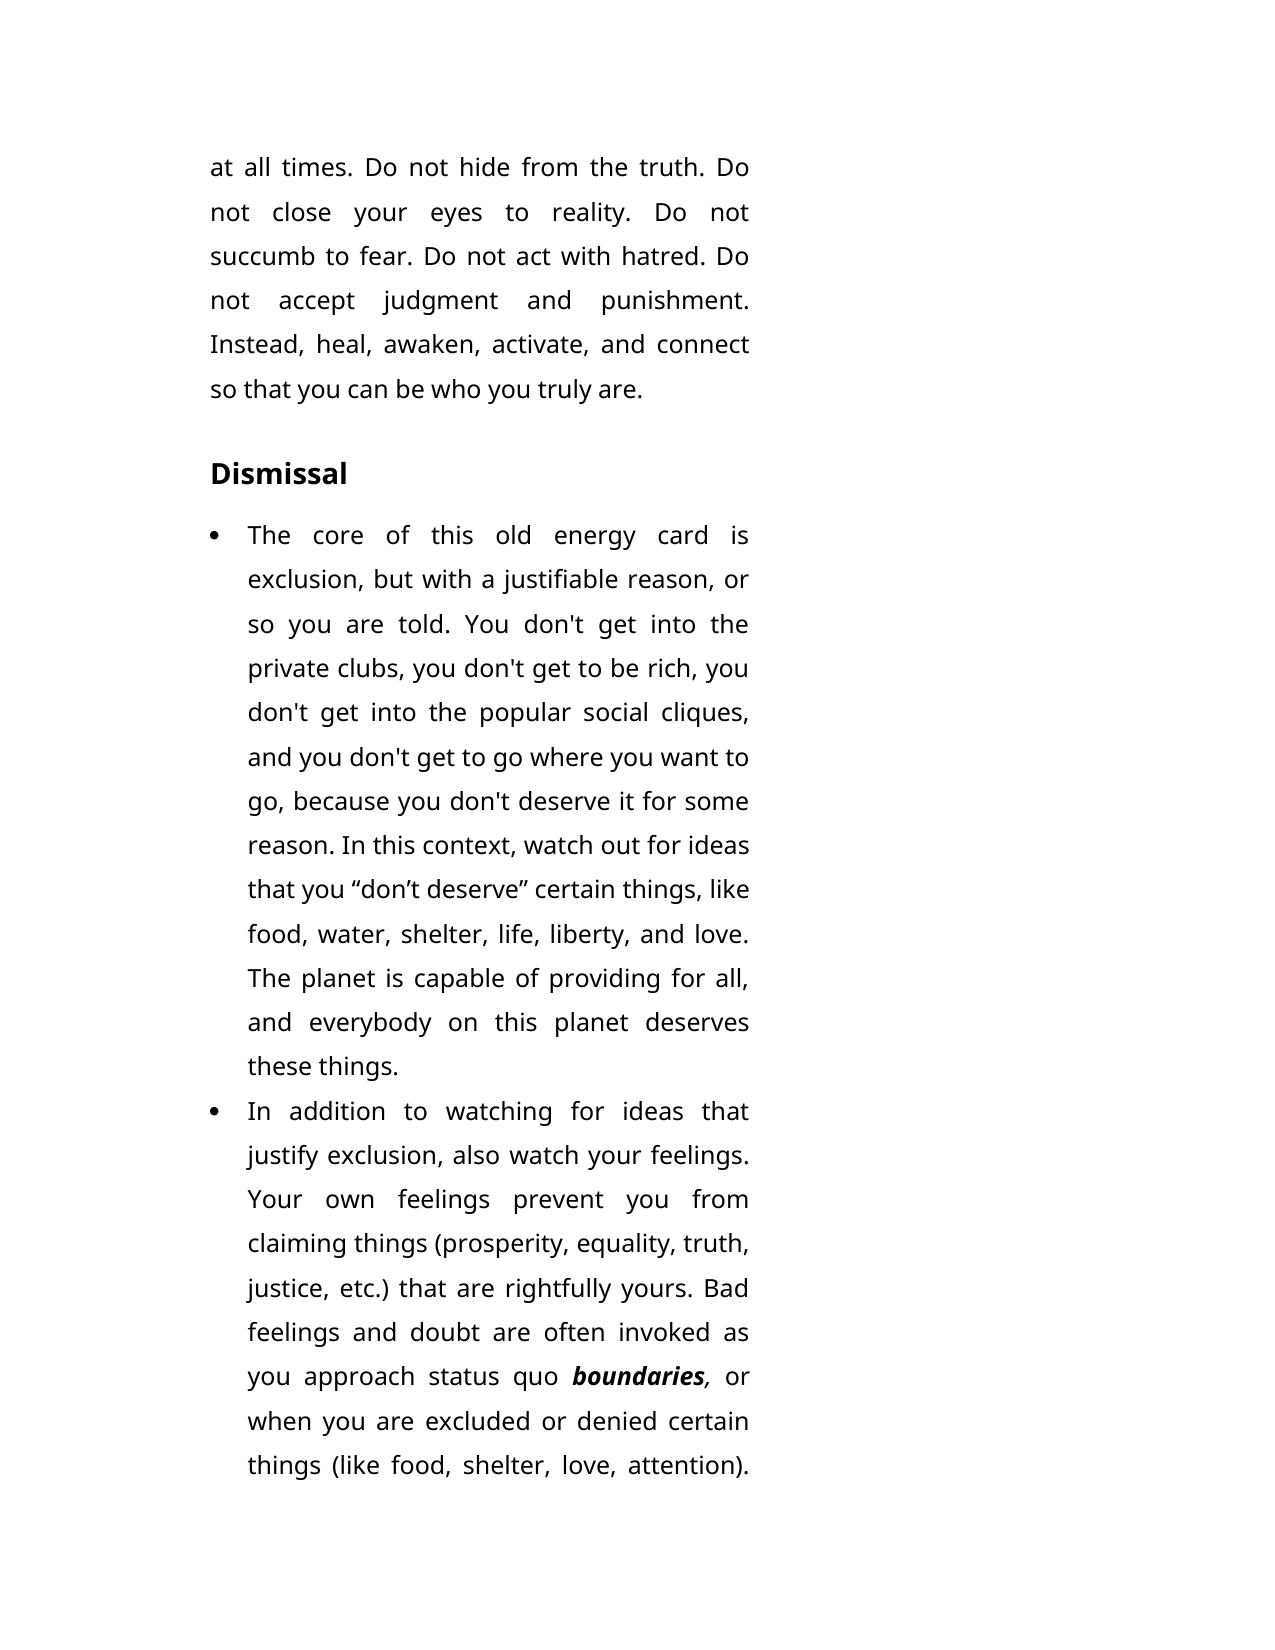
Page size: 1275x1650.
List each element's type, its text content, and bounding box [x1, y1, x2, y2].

list The core of this old energy card is exclusion, but with a justifiable reason, or so you are told. You don't get into the private clubs, you don't get to be rich, you don't get into the popular social cliques, and you don't get to go where you want to go, because you don't deserve it for some reason. In this context, watch out for ideas that you “don’t deserve” certain things, like food, water, shelter, life, liberty, and love. The planet is capable of providing for all, and everybody on this planet deserves these things. [210, 518, 750, 1083]
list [210, 1093, 750, 1482]
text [210, 150, 750, 405]
subtitle Dismissal [210, 453, 750, 493]
